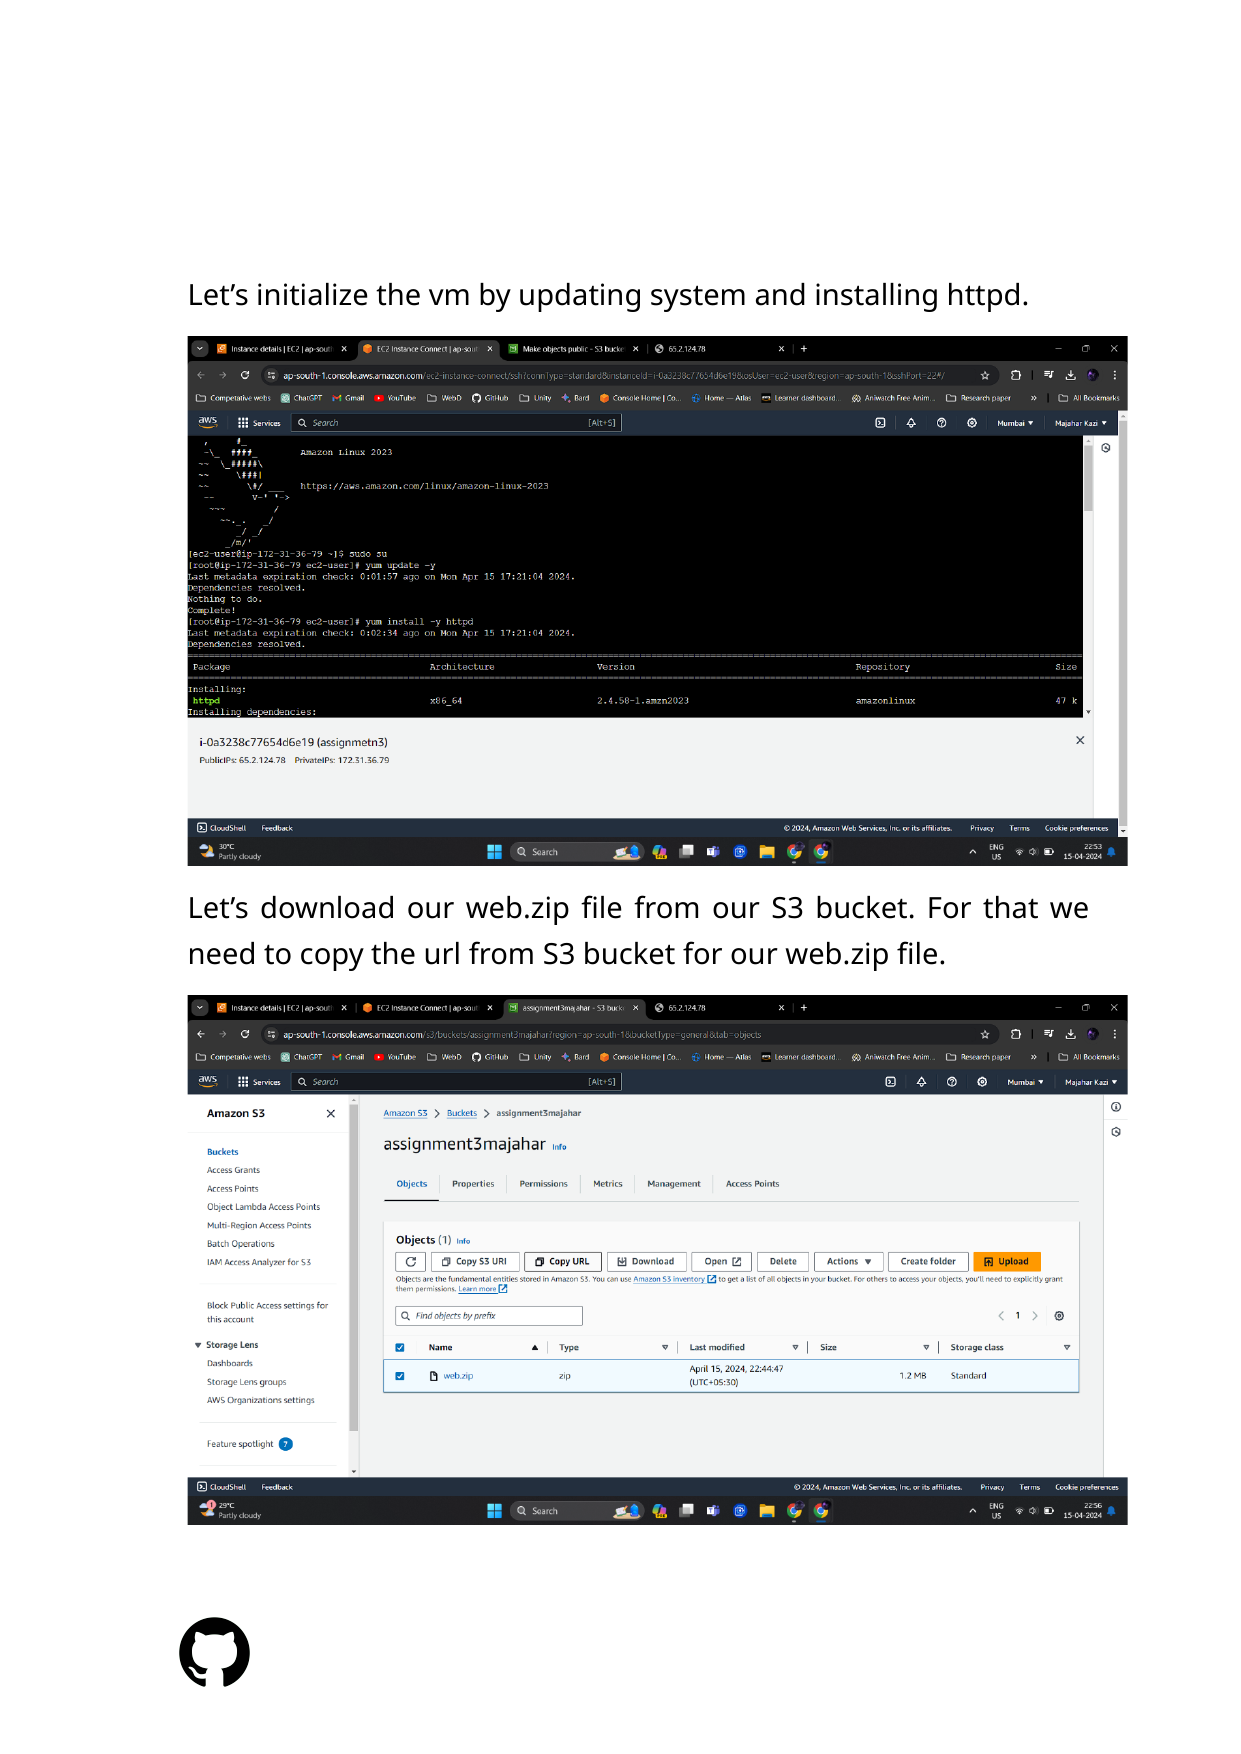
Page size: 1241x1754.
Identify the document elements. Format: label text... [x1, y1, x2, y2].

picture [187, 995, 1128, 1525]
text Let’s download our web.zip file from our S3 bucket. For that we need to copy the url from S3 bucket for our web.zip file. [187, 887, 1090, 973]
text Let’s initialize the vm by updating system and installing httpd. [187, 274, 1090, 314]
picture [151, 1616, 278, 1688]
picture [187, 336, 1128, 866]
